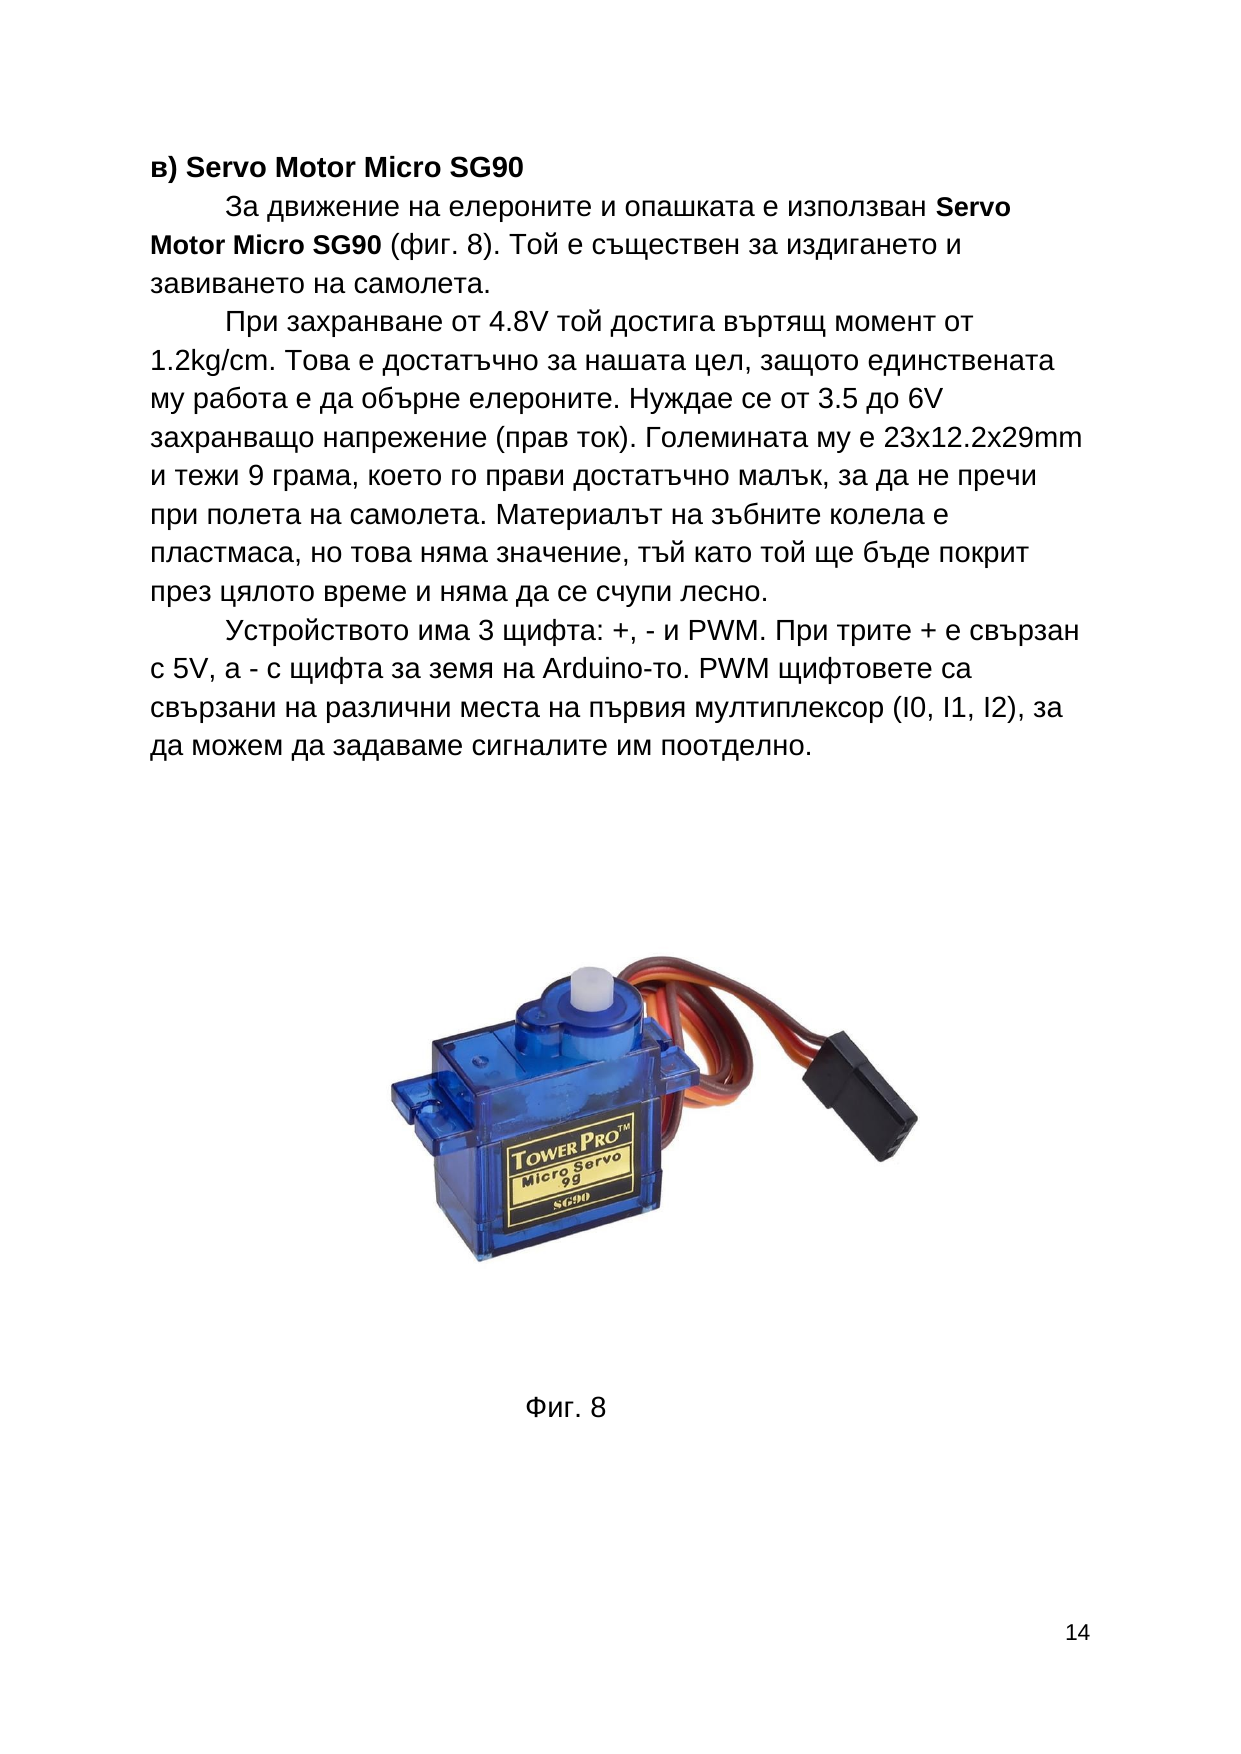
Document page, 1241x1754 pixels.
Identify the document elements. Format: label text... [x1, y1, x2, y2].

text Фиг. 8 [450, 1389, 1090, 1423]
picture [381, 834, 926, 1377]
text Устройството има 3 щифта: +, - и PWM. При трите + е свързан с 5V, а - с щифта за земя на Arduino-то. PWM щифтовете са свързани на различни места на първия мултиплексор (I0, I1, I2), за да можем да задаваме сигналите им поотделно. [150, 612, 1090, 762]
text За движение на елероните и опашката е използван Servo Motor Micro SG90 (фиг. 8). Той е съществен за издигането и завиването на самолета. [150, 188, 1090, 299]
text При захранване от 4.8V той достига въртящ момент от 1.2kg/cm. Това е достатъчно за нашата цел, защото единствената му работа е да обърне елероните. Нуждае се от 3.5 до 6V захранващо напрежение (прав ток). Големината му е 23x12.2x29mm и тежи 9 грама, което го прави достатъчно малък, за да не пречи при полета на самолета. Материалът на зъбните колела е пластмаса, но това няма значение, тъй като той ще бъде покрит през цялото време и няма да се счупи лесно. [150, 304, 1090, 607]
text в) Servo Motor Micro SG90 [150, 150, 1090, 183]
